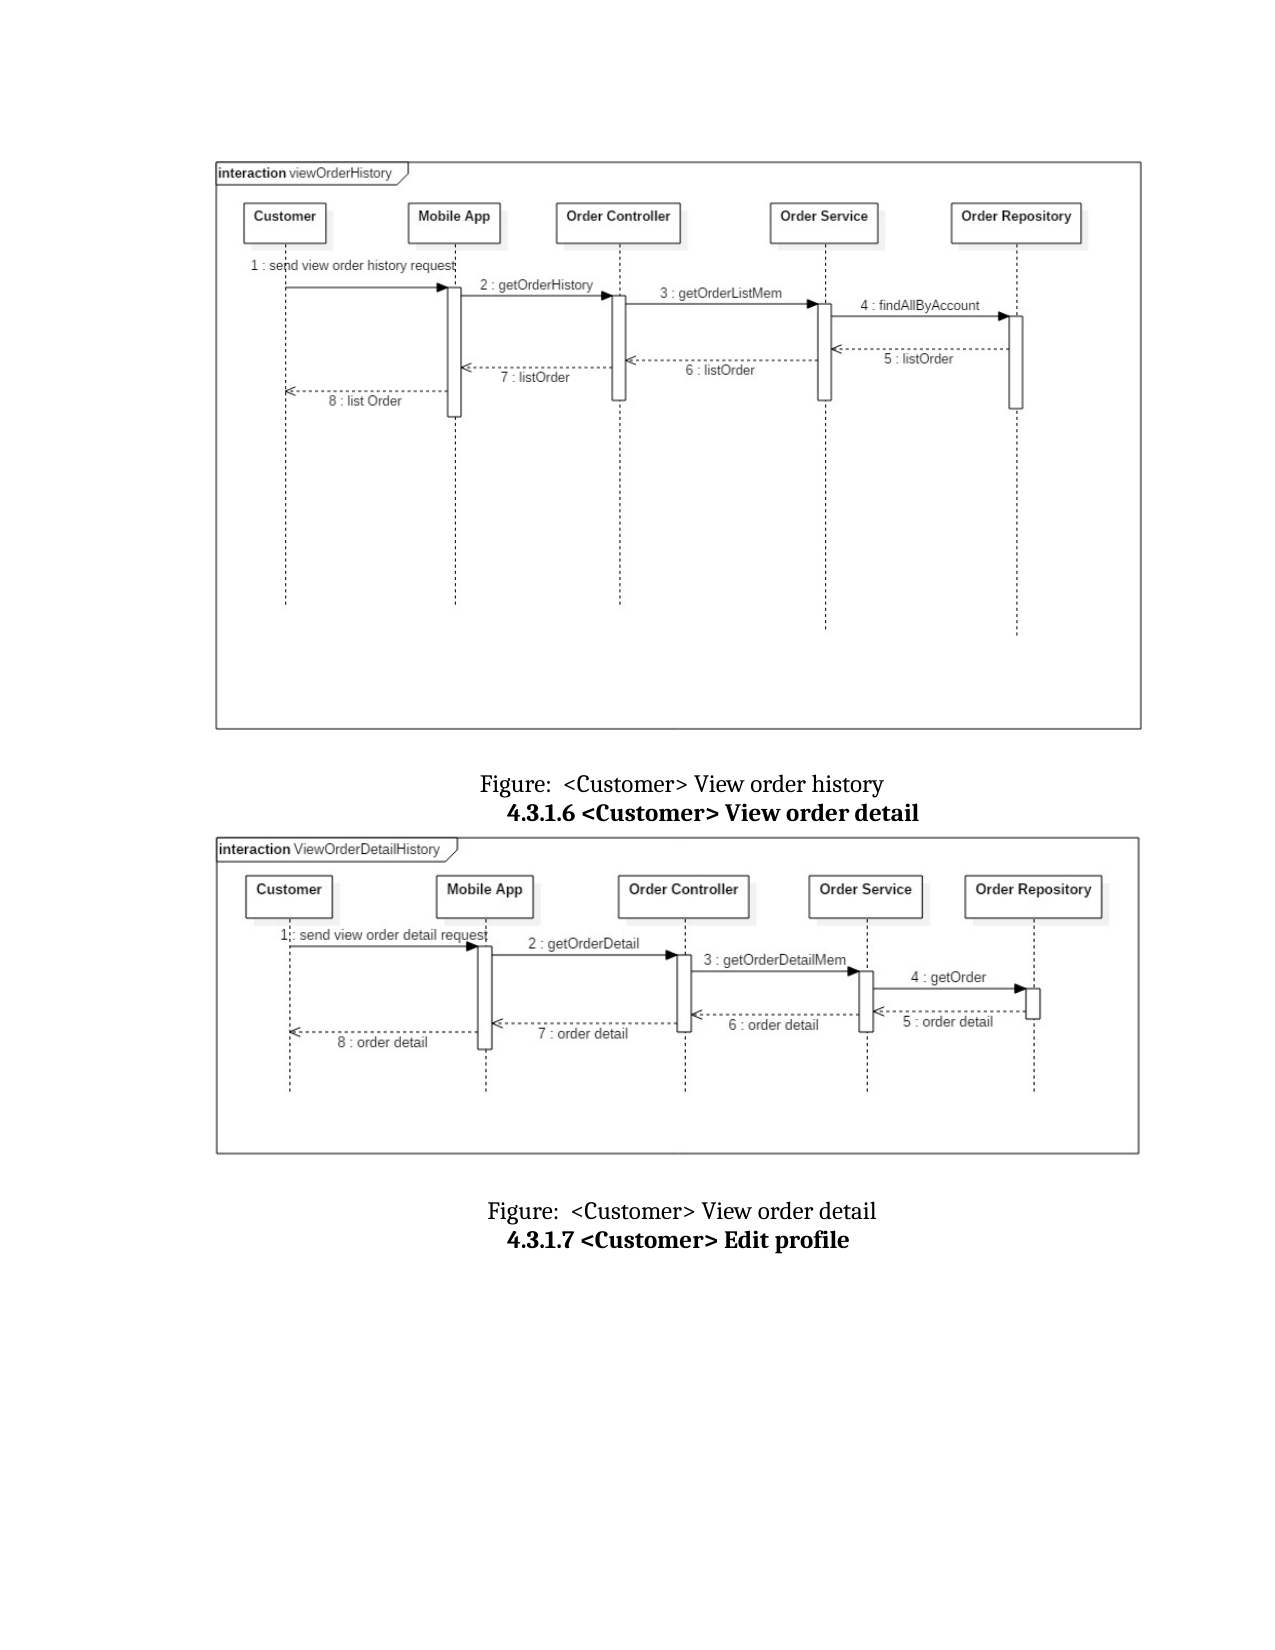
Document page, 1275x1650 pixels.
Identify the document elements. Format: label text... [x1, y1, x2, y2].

text Figure: <Customer> View order history [207, 770, 1157, 799]
picture [206, 152, 1182, 770]
text 4.3.1.6 <Customer> View order detail [207, 799, 1157, 827]
picture [206, 827, 1182, 1197]
text Figure: <Customer> View order detail [207, 1197, 1157, 1226]
text 4.3.1.7 <Customer> Edit profile [207, 1226, 1157, 1254]
